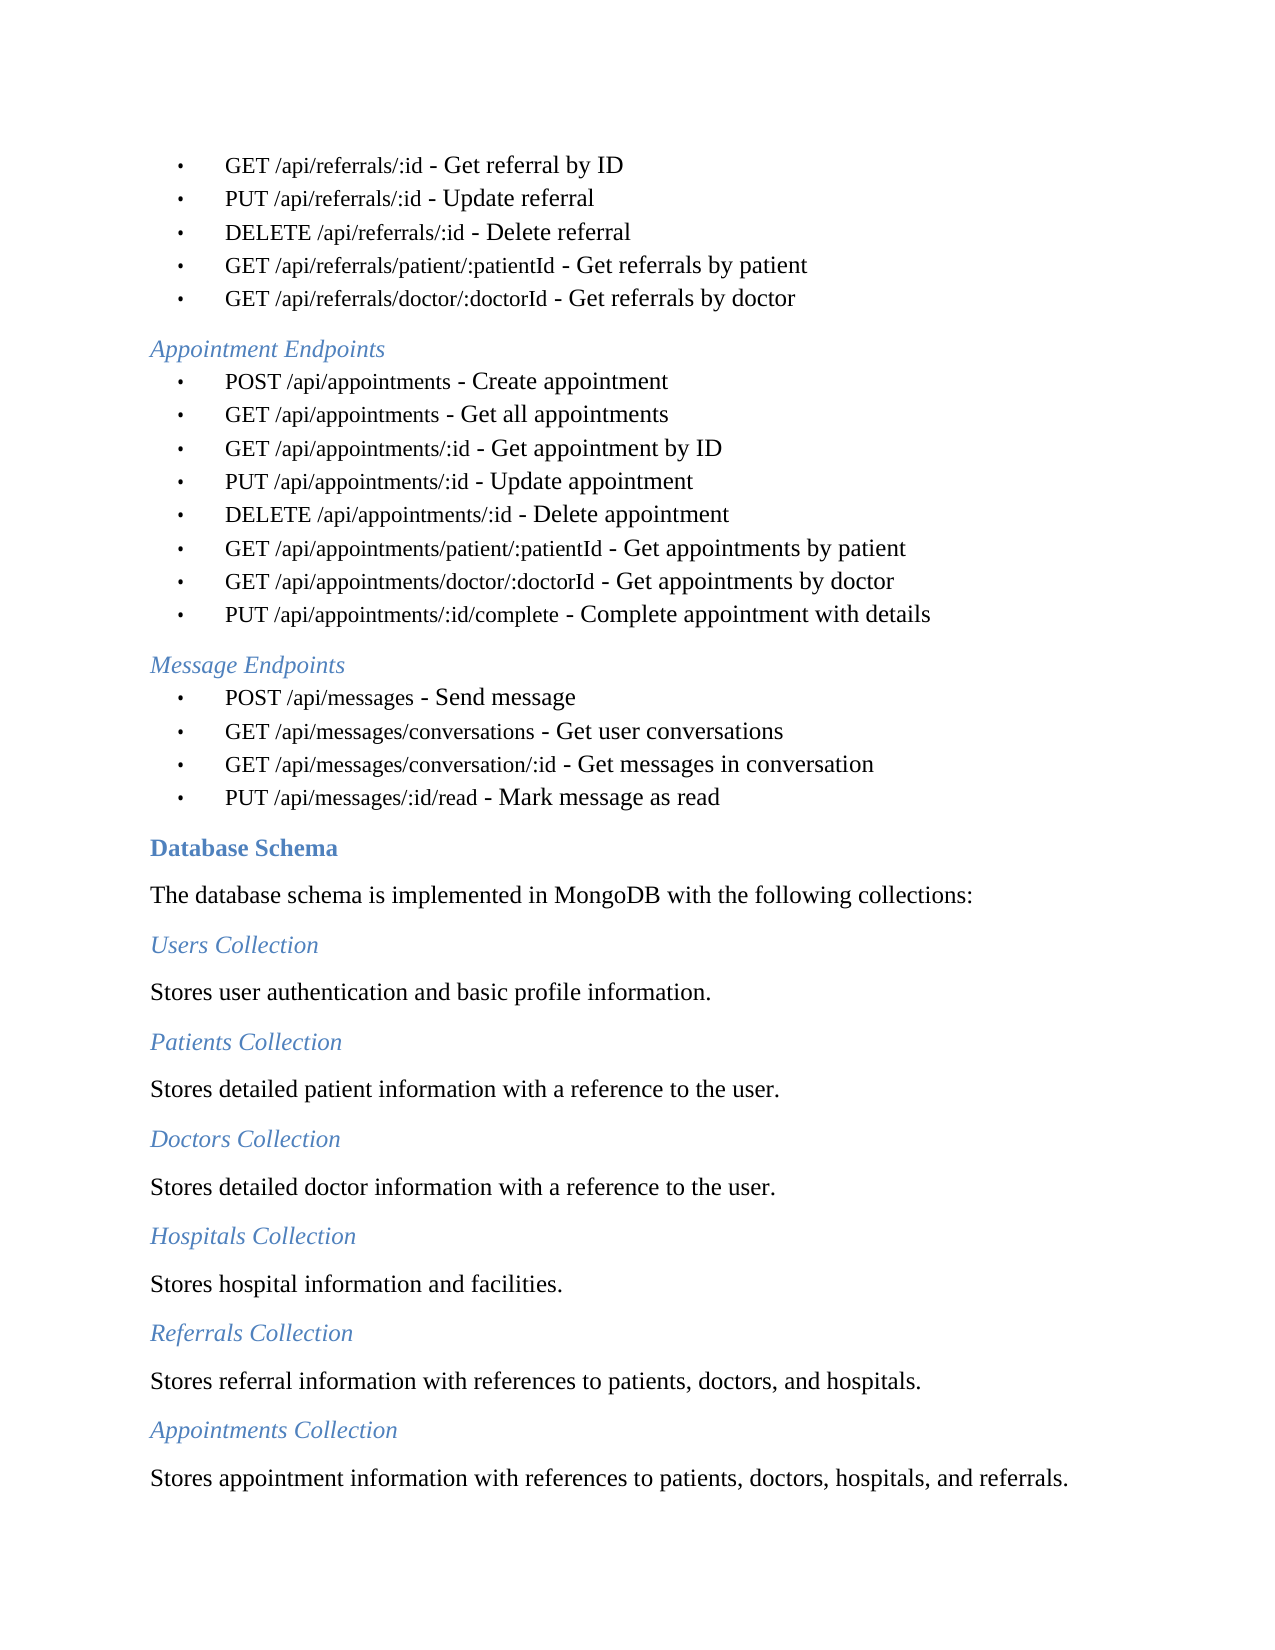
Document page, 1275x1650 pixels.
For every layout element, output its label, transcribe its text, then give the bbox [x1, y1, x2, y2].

subtitle Message Endpoints [150, 650, 1125, 679]
list DELETE /api/referrals/:id - Delete referral [175, 217, 1125, 246]
list GET /api/appointments/:id - Get appointment by ID [175, 433, 1125, 462]
list PUT /api/messages/:id/read - Mark message as read [175, 782, 1125, 812]
list GET /api/messages/conversations - Get user conversations [175, 716, 1125, 745]
list PUT /api/referrals/:id - Update referral [175, 183, 1125, 213]
text Stores detailed doctor information with a reference to the user. [150, 1172, 1125, 1200]
subtitle Hospitals Collection [150, 1221, 1125, 1250]
subtitle Referrals Collection [150, 1318, 1125, 1347]
subtitle Patients Collection [150, 1027, 1125, 1056]
list POST /api/appointments - Create appointment [175, 366, 1125, 396]
subtitle Appointment Endpoints [150, 334, 1125, 362]
list PUT /api/appointments/:id - Update appointment [175, 466, 1125, 496]
text Stores hospital information and facilities. [150, 1269, 1125, 1297]
list POST /api/messages - Send message [175, 682, 1125, 712]
list GET /api/referrals/:id - Get referral by ID [175, 150, 1125, 179]
subtitle Database Schema [150, 833, 1125, 862]
list GET /api/referrals/doctor/:doctorId - Get referrals by doctor [175, 283, 1125, 313]
text Stores user authentication and basic profile information. [150, 977, 1125, 1006]
list GET /api/appointments/patient/:patientId - Get appointments by patient [175, 533, 1125, 562]
list GET /api/referrals/patient/:patientId - Get referrals by patient [175, 250, 1125, 279]
subtitle Doctors Collection [150, 1124, 1125, 1153]
subtitle Users Collection [150, 930, 1125, 959]
text Stores detailed patient information with a reference to the user. [150, 1074, 1125, 1103]
list GET /api/messages/conversation/:id - Get messages in conversation [175, 749, 1125, 779]
list GET /api/appointments - Get all appointments [175, 399, 1125, 429]
list DELETE /api/appointments/:id - Delete appointment [175, 499, 1125, 529]
list PUT /api/appointments/:id/complete - Complete appointment with details [175, 599, 1125, 629]
text Stores referral information with references to patients, doctors, and hospitals. [150, 1366, 1125, 1394]
list GET /api/appointments/doctor/:doctorId - Get appointments by doctor [175, 566, 1125, 596]
text Stores appointment information with references to patients, doctors, hospitals, and referrals. [150, 1463, 1125, 1492]
text The database schema is implemented in MongoDB with the following collections: [150, 880, 1125, 909]
subtitle Appointments Collection [150, 1415, 1125, 1444]
